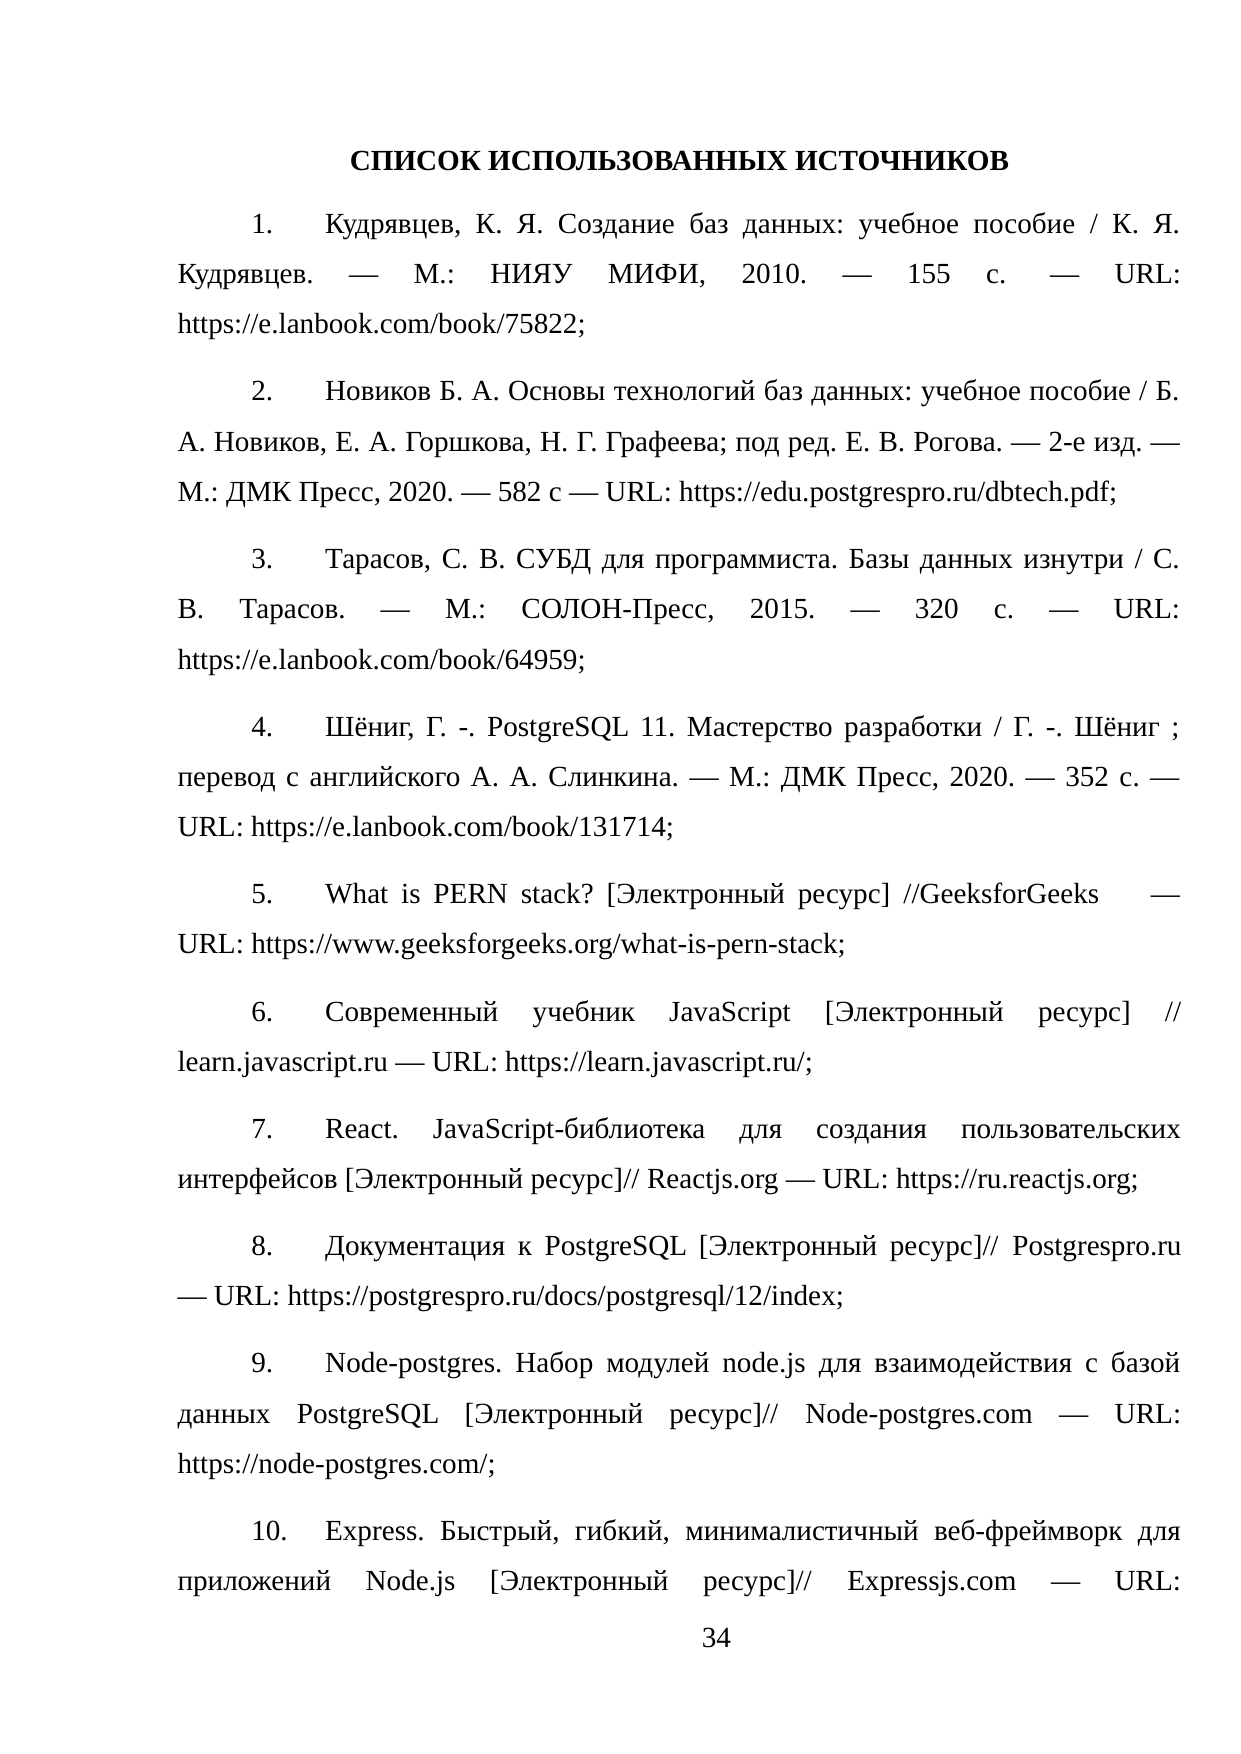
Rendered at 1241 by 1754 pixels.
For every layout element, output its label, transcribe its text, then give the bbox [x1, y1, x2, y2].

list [177, 1513, 1181, 1597]
list What is PERN stack? [Электронный ресурс] //GeeksforGeeks — URL: https://www.geeksforgeeks.org/what-is-pern-stack; [177, 876, 1181, 960]
list React. JavaScript-библиотека для создания пользовательских интерфейсов [Электронный ресурс]// Reactjs.org — URL: https://ru.reactjs.org; [177, 1111, 1181, 1195]
list Новиков Б. А. Основы технологий баз данных: учебное пособие / Б. А. Новиков, Е. А. Горшкова, Н. Г. Графеева; под ред. Е. В. Рогова. — 2-е изд. — М.: ДМК Пресс, 2020. — 582 с — URL: https://edu.postgrespro.ru/dbtech.pdf; [177, 373, 1181, 508]
list Современный учебник JavaScript [Электронный ресурс] // learn.javascript.ru — URL: https://learn.javascript.ru/; [177, 994, 1181, 1077]
list Кудрявцев, К. Я. Создание баз данных: учебное пособие / К. Я. Кудрявцев. — М.: НИЯУ МИФИ, 2010. — 155 с. — URL: https://e.lanbook.com/book/75822; [177, 206, 1181, 340]
subtitle Список использованных источников [177, 143, 1181, 177]
list Тарасов, С. В. СУБД для программиста. Базы данных изнутри / С. В. Тарасов. — М.: СОЛОН-Пресс, 2015. — 320 с. — URL: https://e.lanbook.com/book/64959; [177, 541, 1181, 675]
list Документация к PostgreSQL [Электронный ресурс]// Postgrespro.ru — URL: https://postgrespro.ru/docs/postgresql/12/index; [177, 1228, 1181, 1312]
list Шёниг, Г. -. PostgreSQL 11. Мастерство разработки / Г. -. Шёниг ; перевод с английского А. А. Слинкина. — М.: ДМК Пресс, 2020. — 352 с. — URL: https://e.lanbook.com/book/131714; [177, 709, 1181, 843]
list Node-postgres. Набор модулей node.js для взаимодействия с базой данных PostgreSQL [Электронный ресурс]// Node-postgres.com — URL: https://node-postgres.com/; [177, 1346, 1181, 1480]
